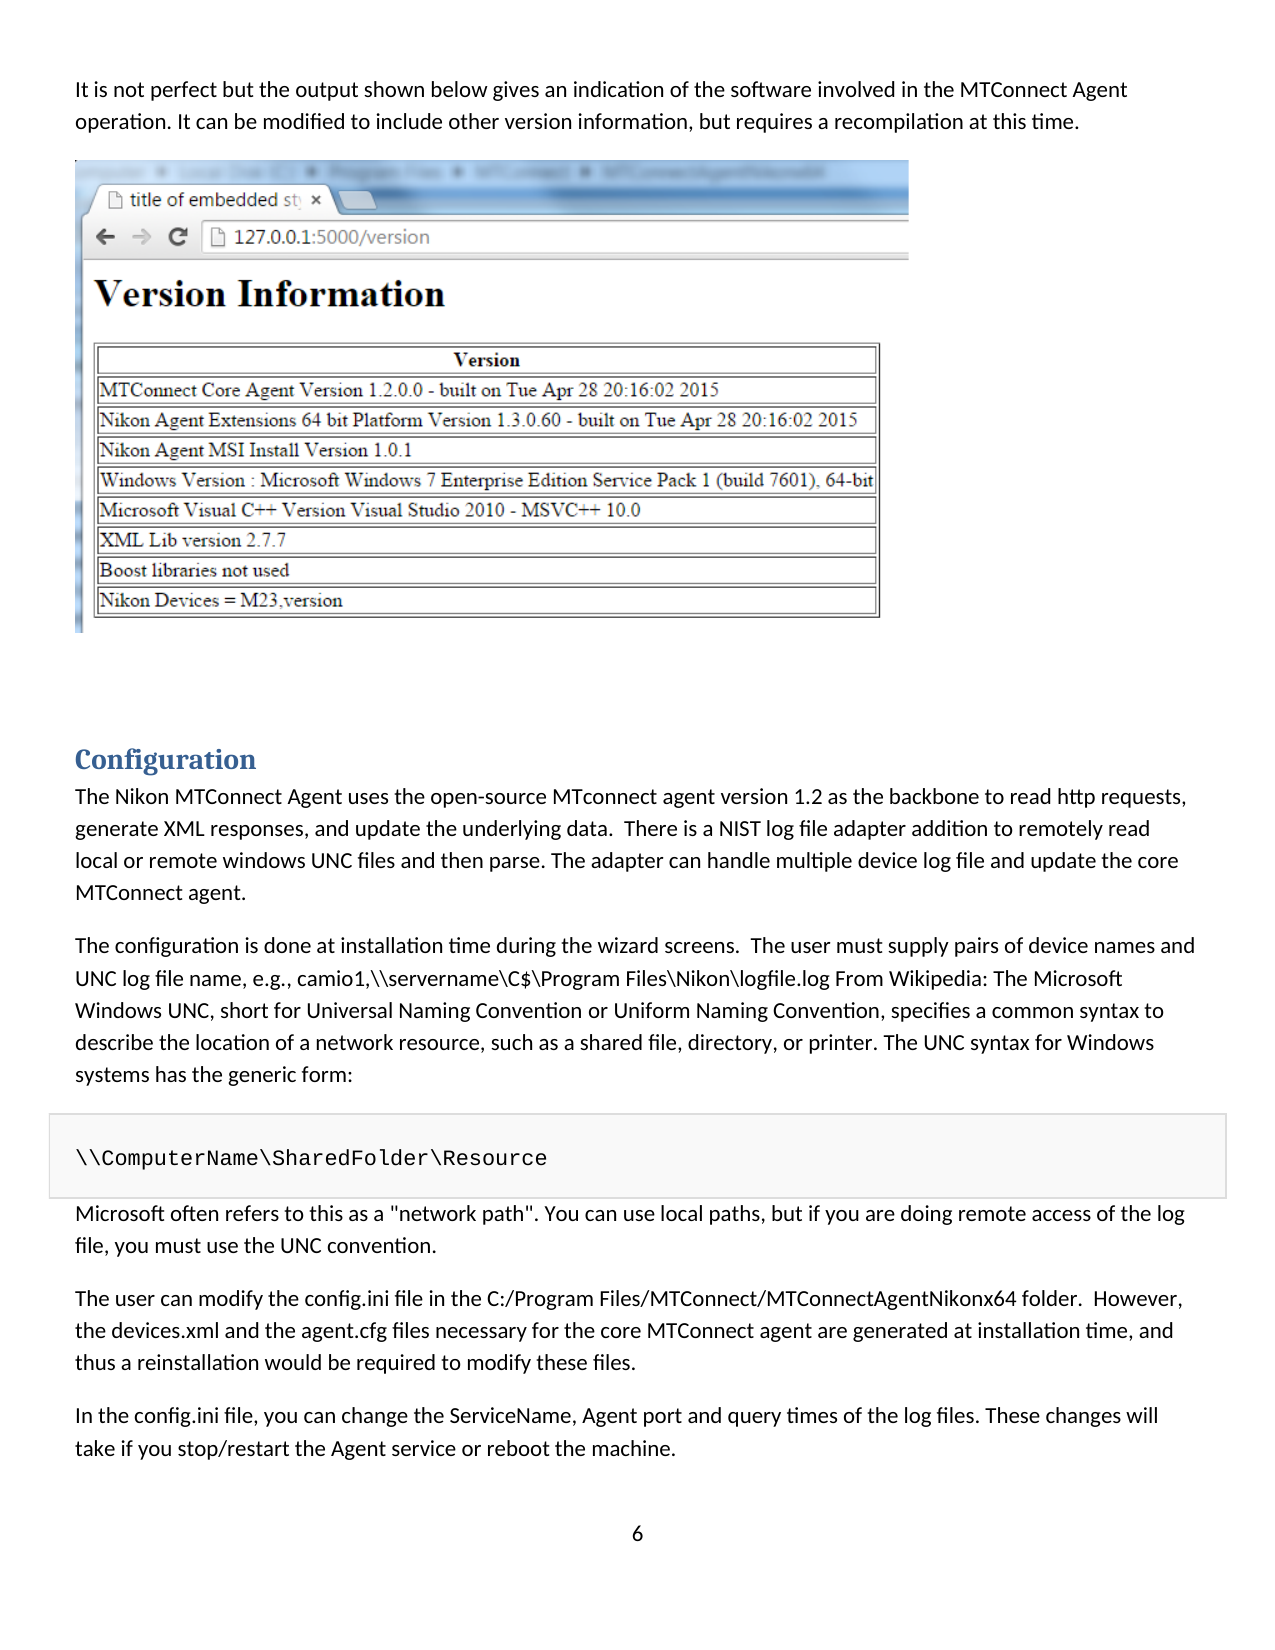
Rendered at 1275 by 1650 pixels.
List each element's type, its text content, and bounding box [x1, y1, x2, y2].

text The Nikon MTConnect Agent uses the open-source MTconnect agent version 1.2 as the backbone to read http requests, generate XML responses, and update the underlying data. There is a NIST log file adapter addition to remotely read local or remote windows UNC files and then parse. The adapter can handle multiple device log file and update the core MTConnect agent. [75, 782, 1200, 907]
picture [75, 160, 909, 633]
text In the config.ini file, you can change the ServiceName, Agent port and query times of the log files. These changes will take if you stop/restart the Agent service or reboot the machine. [75, 1402, 1200, 1462]
subtitle Configuration [75, 743, 1200, 777]
text The user can modify the config.ini file in the C:/Program Files/MTConnect/MTConnectAgentNikonx64 folder. However, the devices.xml and the agent.cfg files necessary for the core MTConnect agent are generated at installation time, and thus a reinstallation would be required to modify these files. [75, 1284, 1200, 1377]
text The configuration is done at installation time during the wizard screens. The user must supply pairs of device names and UNC log file name, e.g., camio1,\\servername\C$\Program Files\Nikon\logfile.log From Wikipedia: The Microsoft Windows UNC, short for Universal Naming Convention or Uniform Naming Convention, specifies a common syntax to describe the location of a network resource, such as a shared file, directory, or printer. The UNC syntax for Windows systems has the generic form: [75, 932, 1200, 1088]
text It is not perfect but the output shown below gives an indication of the software involved in the MTConnect Agent operation. It can be modified to include other version information, but requires a recompilation at this time. [75, 75, 1200, 135]
text Microsoft often refers to this as a "network path". You can use local paths, but if you are doing remote access of the log file, you must use the UNC convention. [75, 1199, 1200, 1259]
text \\ComputerName\SharedFolder\Resource [50, 1115, 1225, 1197]
